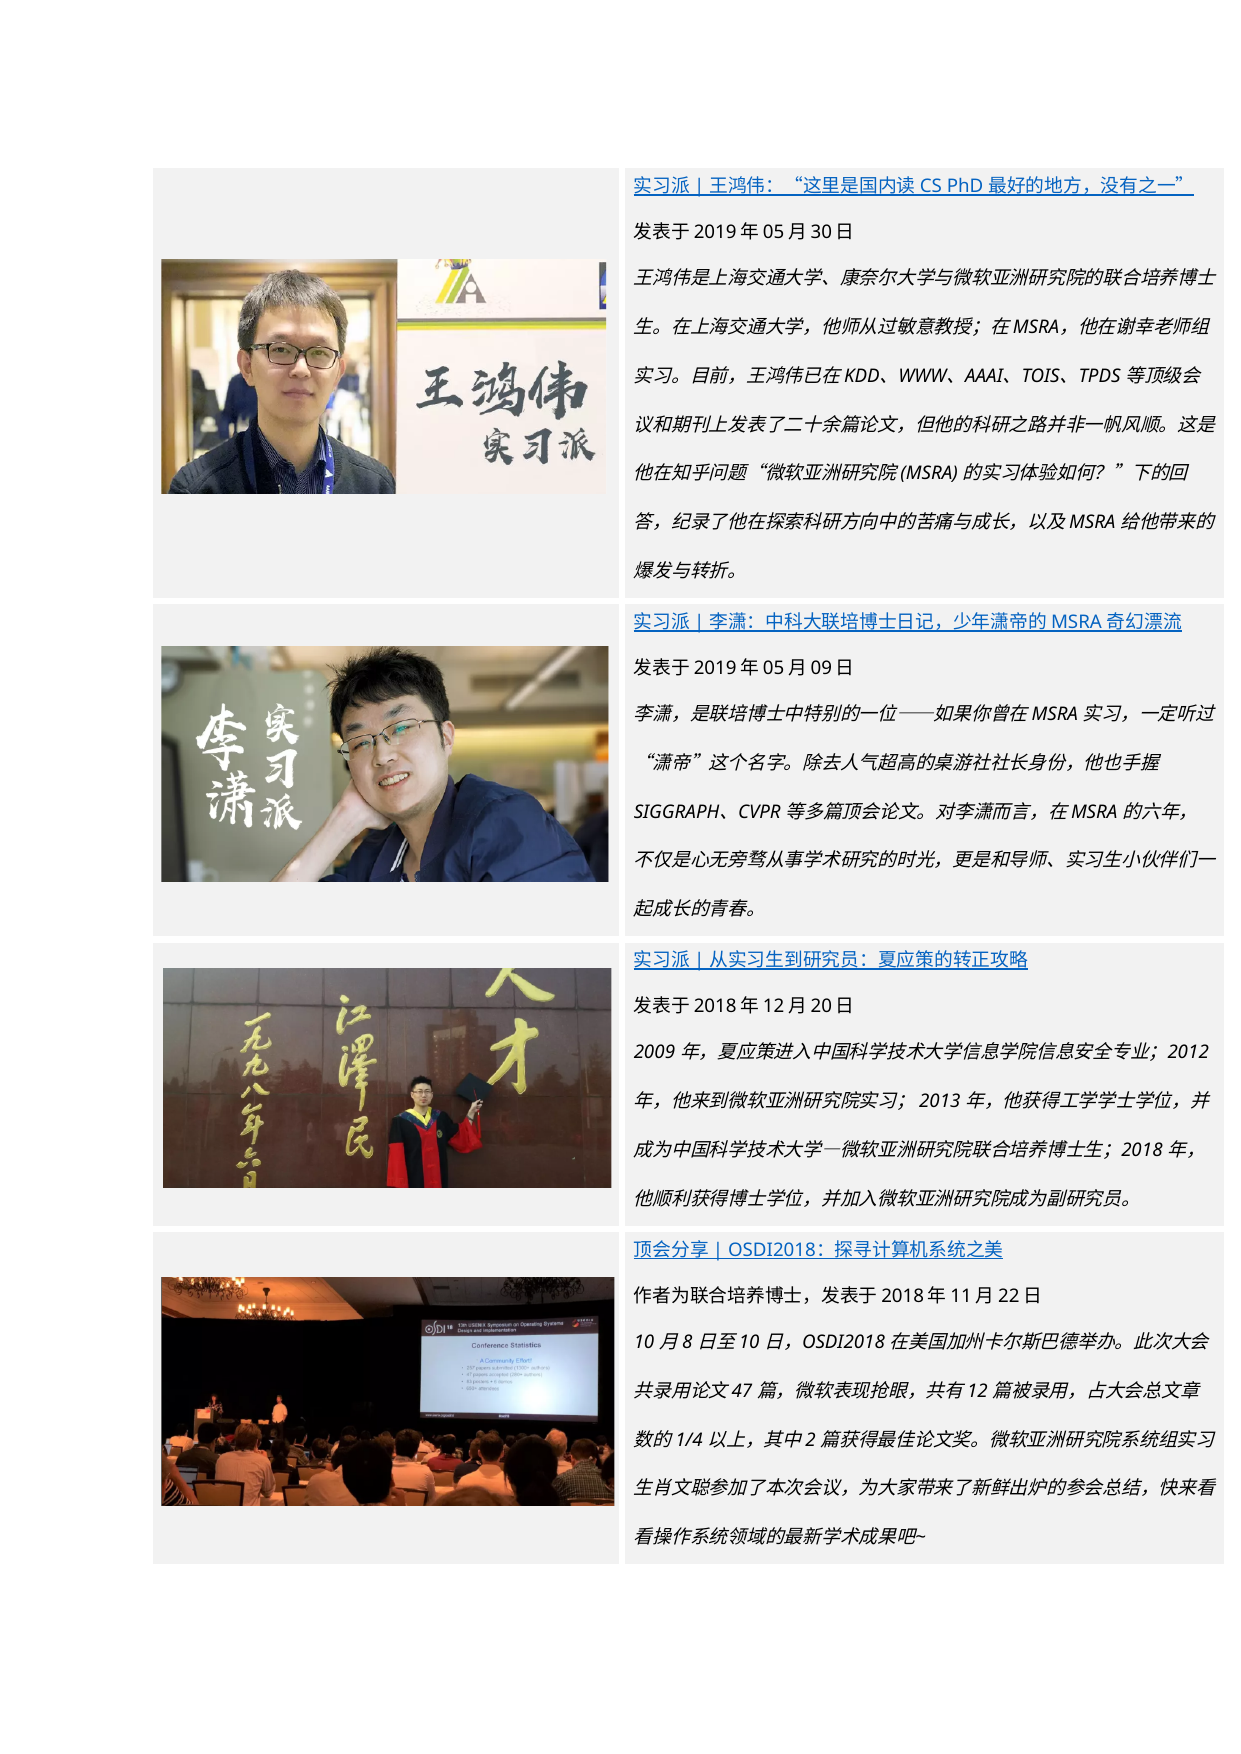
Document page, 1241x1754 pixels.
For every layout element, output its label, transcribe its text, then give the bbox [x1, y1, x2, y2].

table_cell [153, 1232, 619, 1564]
table_cell 实习派 | 从实习生到研究员：夏应策的转正攻略 发表于2018年12月20日 2009 年，夏应策进入中国科学技术大学信息学院信息安全专业；2012 年，他来到微软亚洲研究院实习； 2013 年，他获得工学学士学位，并成为中国科学技术大学—微软亚洲研究院联合培养博士生；2018 年，他顺利获得博士学位，并加入微软亚洲研究院成为副研究员。 [625, 943, 1224, 1226]
table_cell 顶会分享 | OSDI2018：探寻计算机系统之美 作者为联合培养博士，发表于2018年11月22日 10 月 8 日至 10 日，OSDI2018 在美国加州卡尔斯巴德举办。此次大会共录用论文 47 篇，微软表现抢眼，共有12 篇被录用，占大会总文章数的 1/4 以上，其中 2 篇获得最佳论文奖。微软亚洲研究院系统组实习生肖文聪参加了本次会议，为大家带来了新鲜出炉的参会总结，快来看看操作系统领域的最新学术成果吧~ [625, 1232, 1224, 1564]
table_cell [153, 943, 619, 1226]
picture [163, 968, 612, 1188]
table_cell 实习派 | 李潇：中科大联培博士日记，少年潇帝的 MSRA 奇幻漂流 发表于2019年05月09日 李潇，是联培博士中特别的一位——如果你曾在 MSRA 实习，一定听过“潇帝”这个名字。除去人气超高的桌游社社长身份，他也手握 SIGGRAPH、CVPR 等多篇顶会论文。对李潇而言，在 MSRA 的六年，不仅是心无旁骛从事学术研究的时光，更是和导师、实习生小伙伴们一起成长的青春。 [625, 604, 1224, 936]
table_cell [153, 168, 619, 598]
table_cell [153, 604, 619, 936]
picture [161, 259, 607, 494]
picture [161, 1277, 615, 1506]
picture [161, 646, 609, 882]
table_cell 实习派 | 王鸿伟：“这里是国内读 CS PhD 最好的地方，没有之一” 发表于2019年05月30日 王鸿伟是上海交通大学、康奈尔大学与微软亚洲研究院的联合培养博士生。在上海交通大学，他师从过敏意教授；在 MSRA，他在谢幸老师组实习。目前，王鸿伟已在 KDD、WWW、AAAI、TOIS、TPDS 等顶级会议和期刊上发表了二十余篇论文，但他的科研之路并非一帆风顺。这是他在知乎问题“微软亚洲研究院 (MSRA) 的实习体验如何？”下的回答，纪录了他在探索科研方向中的苦痛与成长，以及 MSRA 给他带来的爆发与转折。 [625, 168, 1224, 598]
